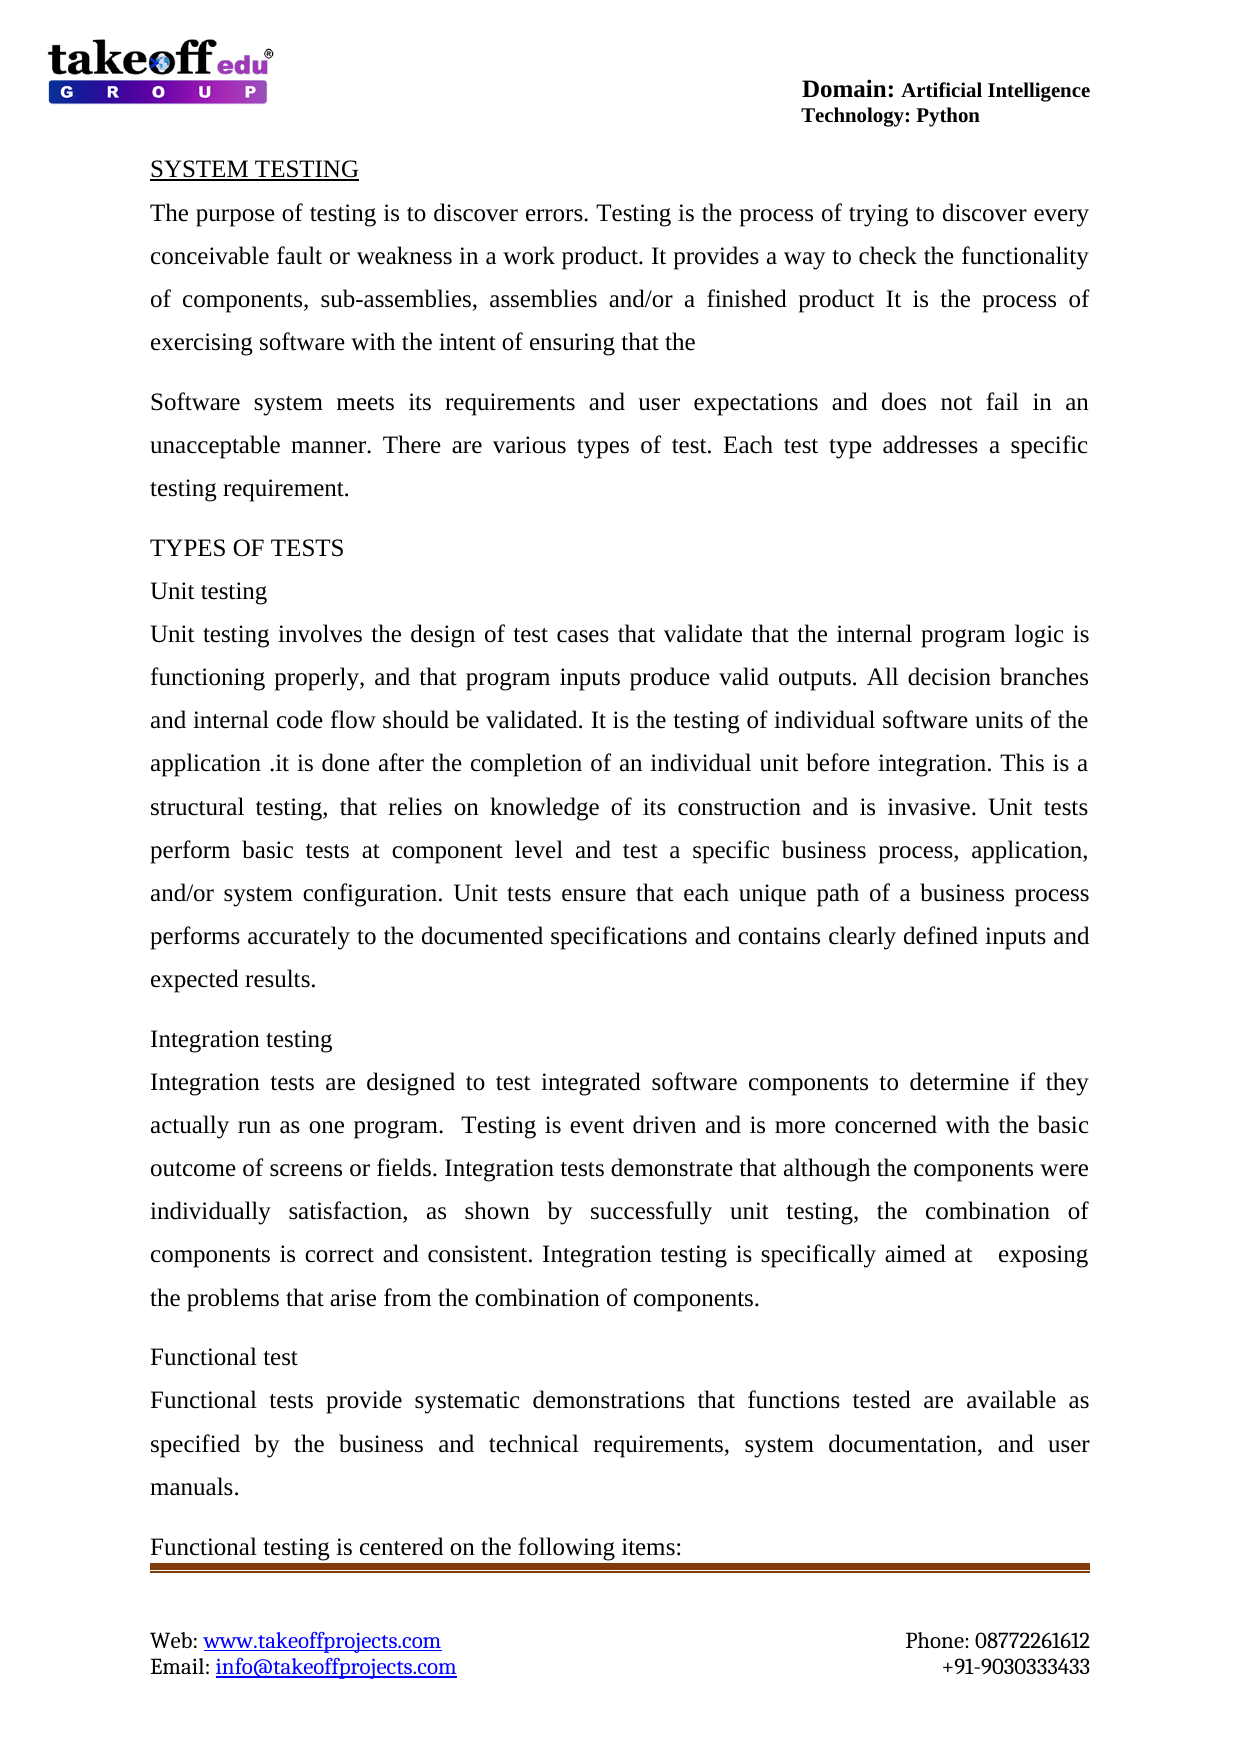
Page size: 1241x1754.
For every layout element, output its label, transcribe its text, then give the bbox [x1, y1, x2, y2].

text The purpose of testing is to discover errors. Testing is the process of trying to discover every conceivable fault or weakness in a work product. It provides a way to check the functionality of components, sub-assemblies, assemblies and/or a finished product It is the process of exercising software with the intent of ensuring that the [150, 198, 1090, 356]
subtitle Functional test [150, 1342, 1090, 1371]
text Unit testing involves the design of test cases that validate that the internal program logic is functioning properly, and that program inputs produce valid outputs. All decision branches and internal code flow should be validated. It is the testing of individual software units of the application .it is done after the completion of an individual unit before integration. This is a structural testing, that relies on knowledge of its construction and is invasive. Unit tests perform basic tests at component level and test a specific business process, application, and/or system configuration. Unit tests ensure that each unique path of a business process performs accurately to the documented specifications and contains clearly defined inputs and expected results. [150, 619, 1090, 993]
subtitle Unit testing [150, 576, 1090, 605]
text Functional testing is centered on the following items: [150, 1532, 1090, 1560]
subtitle SYSTEM TESTING [150, 154, 1090, 183]
text Software system meets its requirements and user expectations and does not fail in an unacceptable manner. There are various types of test. Each test type addresses a specific testing requirement. [150, 387, 1090, 502]
text Integration tests are designed to test integrated software components to determine if they actually run as one program. Testing is event driven and is more concerned with the basic outcome of screens or fields. Integration tests demonstrate that although the components were individually satisfaction, as shown by successfully unit testing, the combination of components is correct and consistent. Integration testing is specifically aimed at exposing the problems that arise from the combination of components. [150, 1067, 1090, 1311]
subtitle Integration testing [150, 1024, 1090, 1053]
picture [45, 36, 275, 113]
subtitle TYPES OF TESTS [150, 533, 1090, 562]
text Functional tests provide systematic demonstrations that functions tested are available as specified by the business and technical requirements, system documentation, and user manuals. [150, 1386, 1090, 1501]
